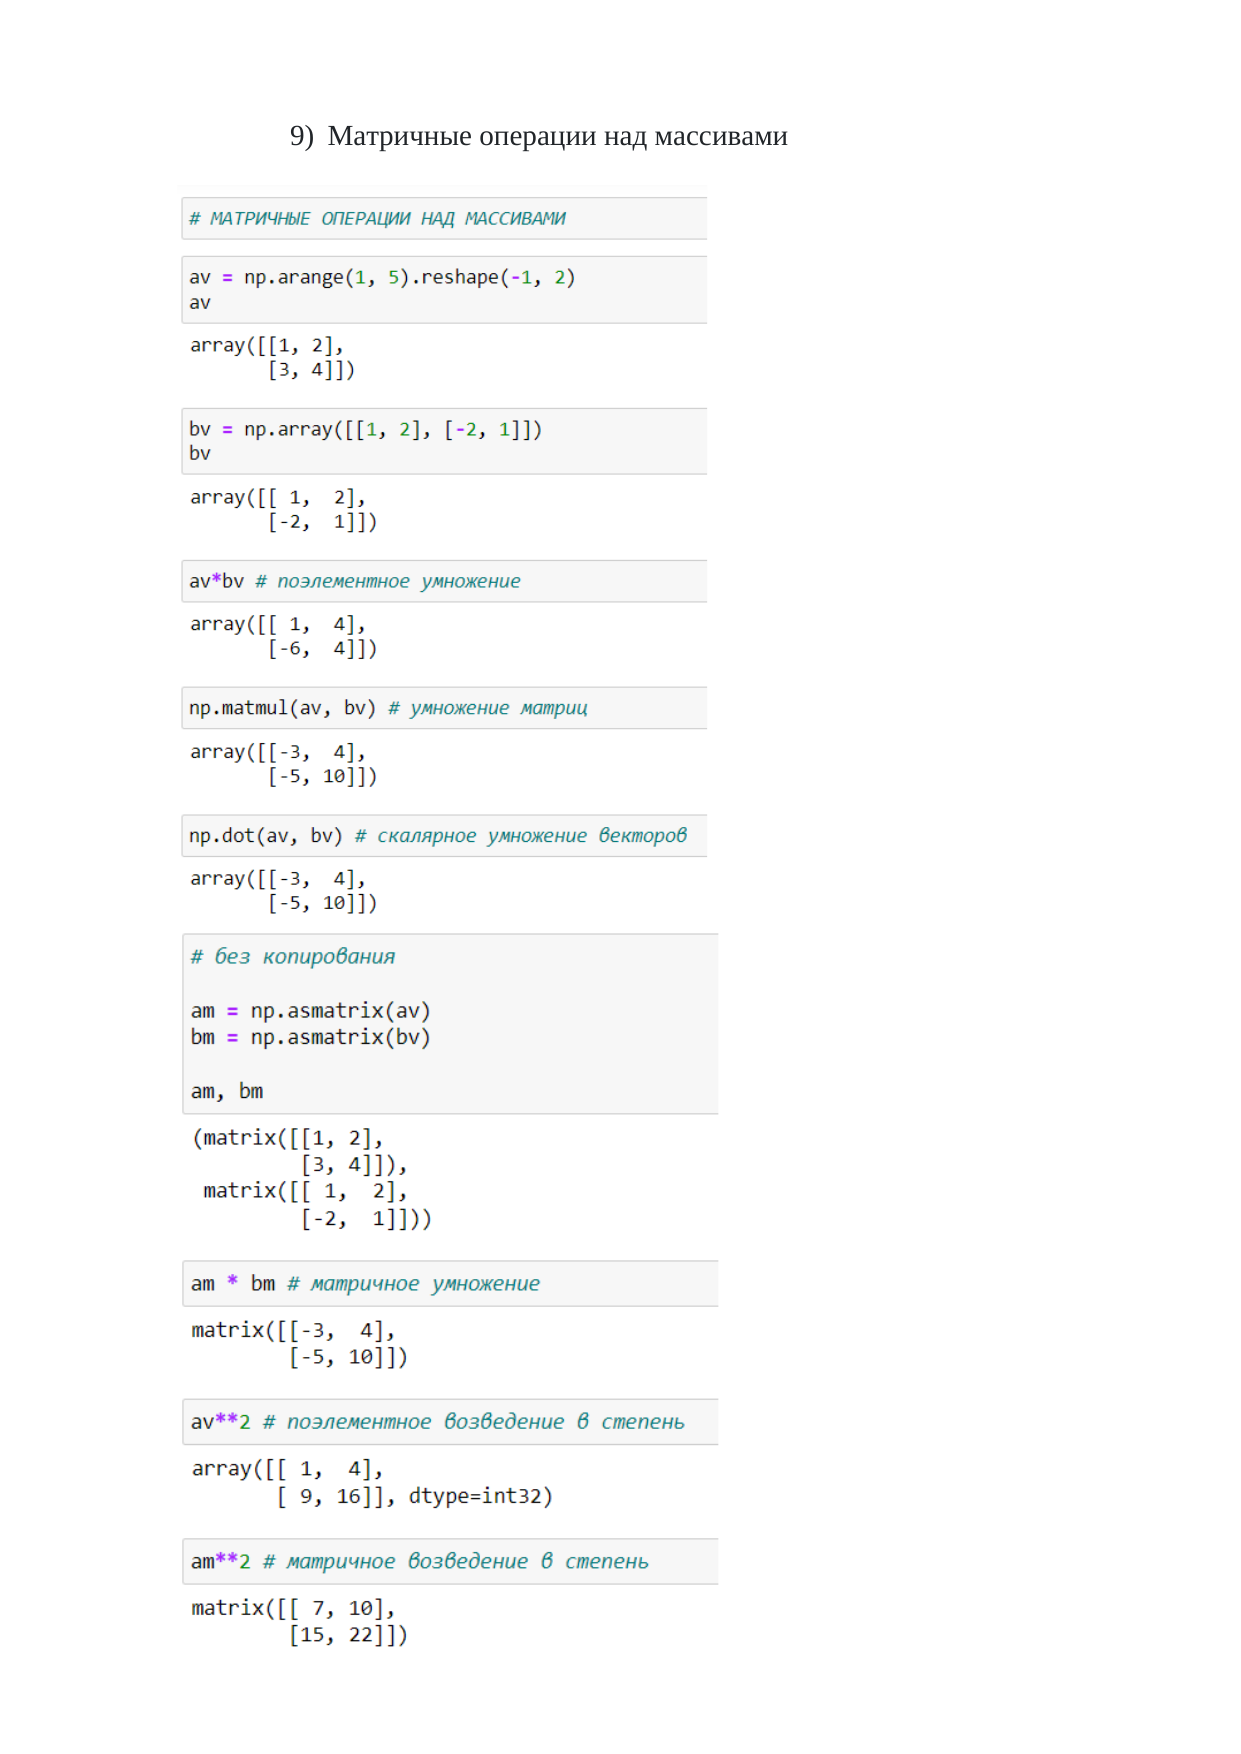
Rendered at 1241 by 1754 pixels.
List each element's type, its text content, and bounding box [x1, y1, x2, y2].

picture [177, 185, 719, 1662]
list Матричные операции над массивами [290, 118, 1152, 152]
